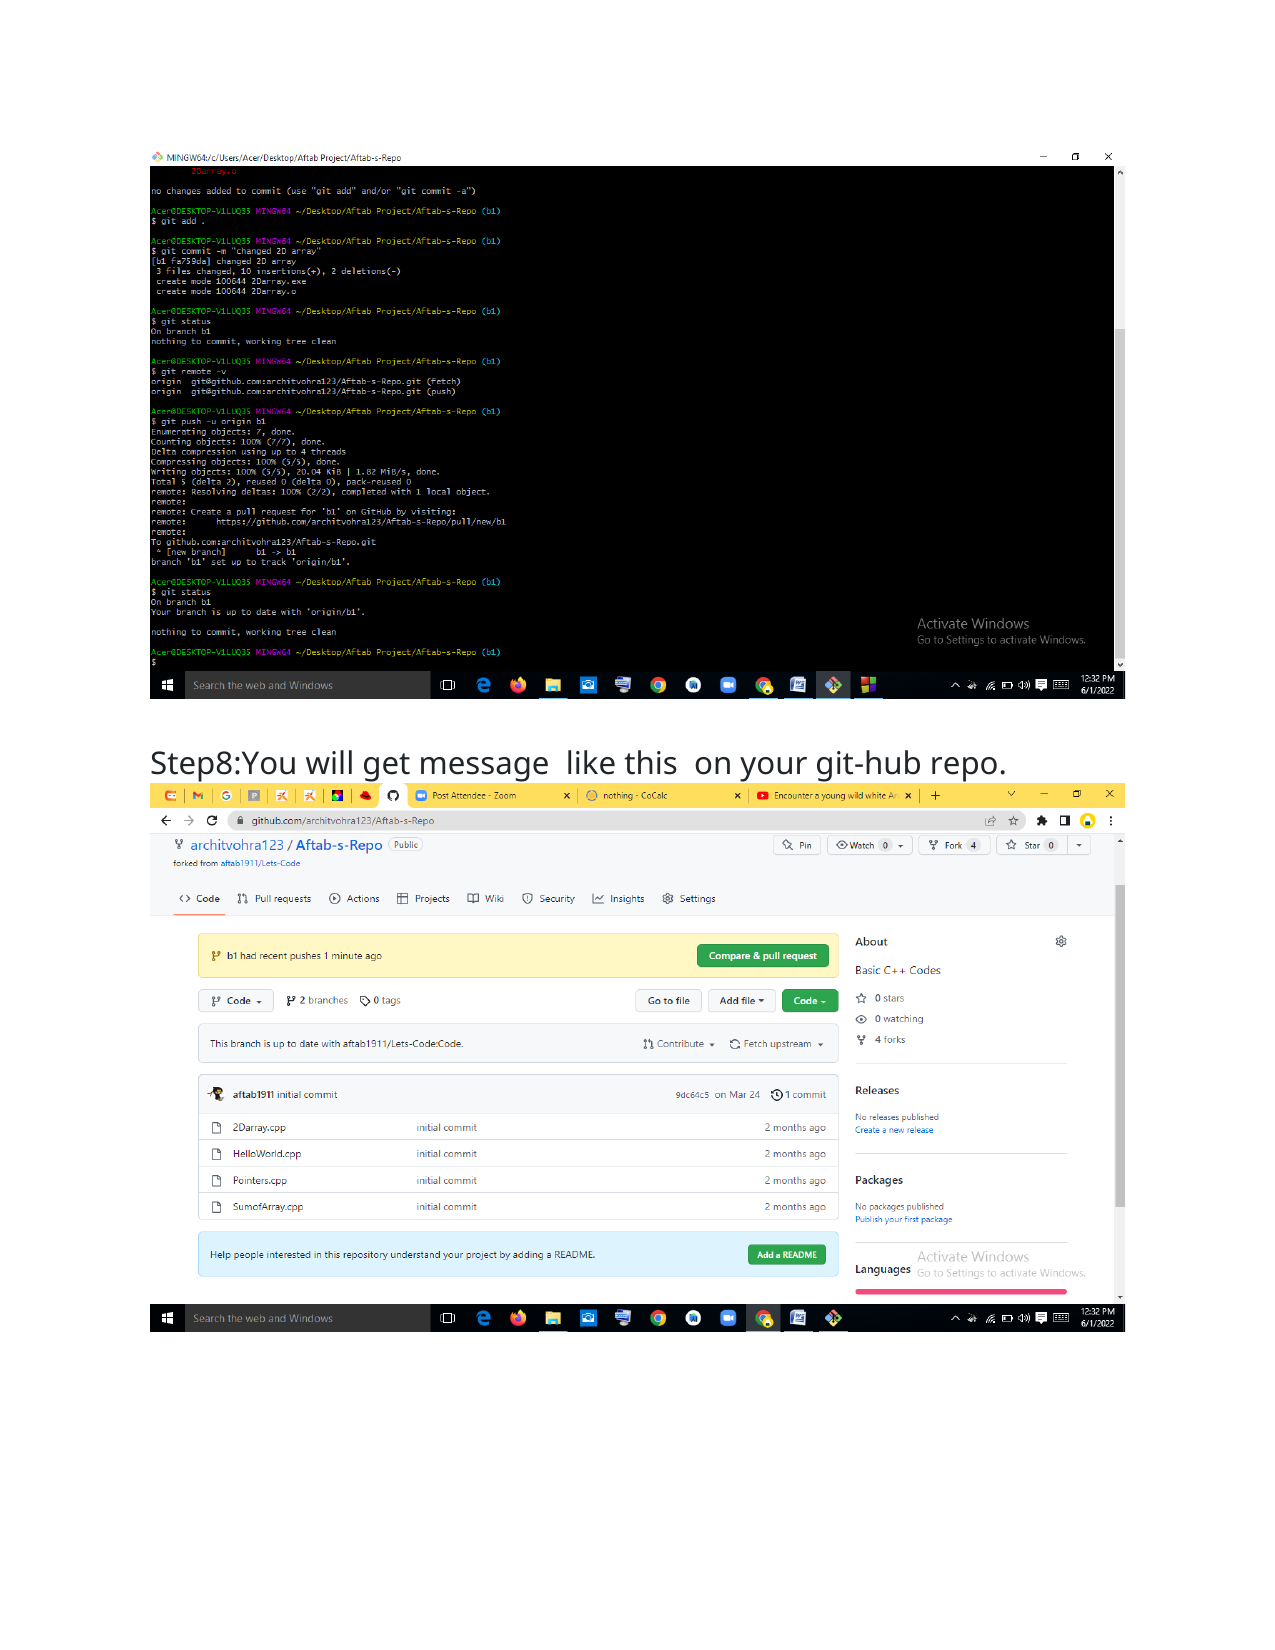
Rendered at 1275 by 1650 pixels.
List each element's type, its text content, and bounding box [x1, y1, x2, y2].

picture [150, 783, 1125, 1332]
picture [150, 150, 1125, 699]
text Step8:You will get message like this on your git-hub repo. [150, 741, 1125, 783]
